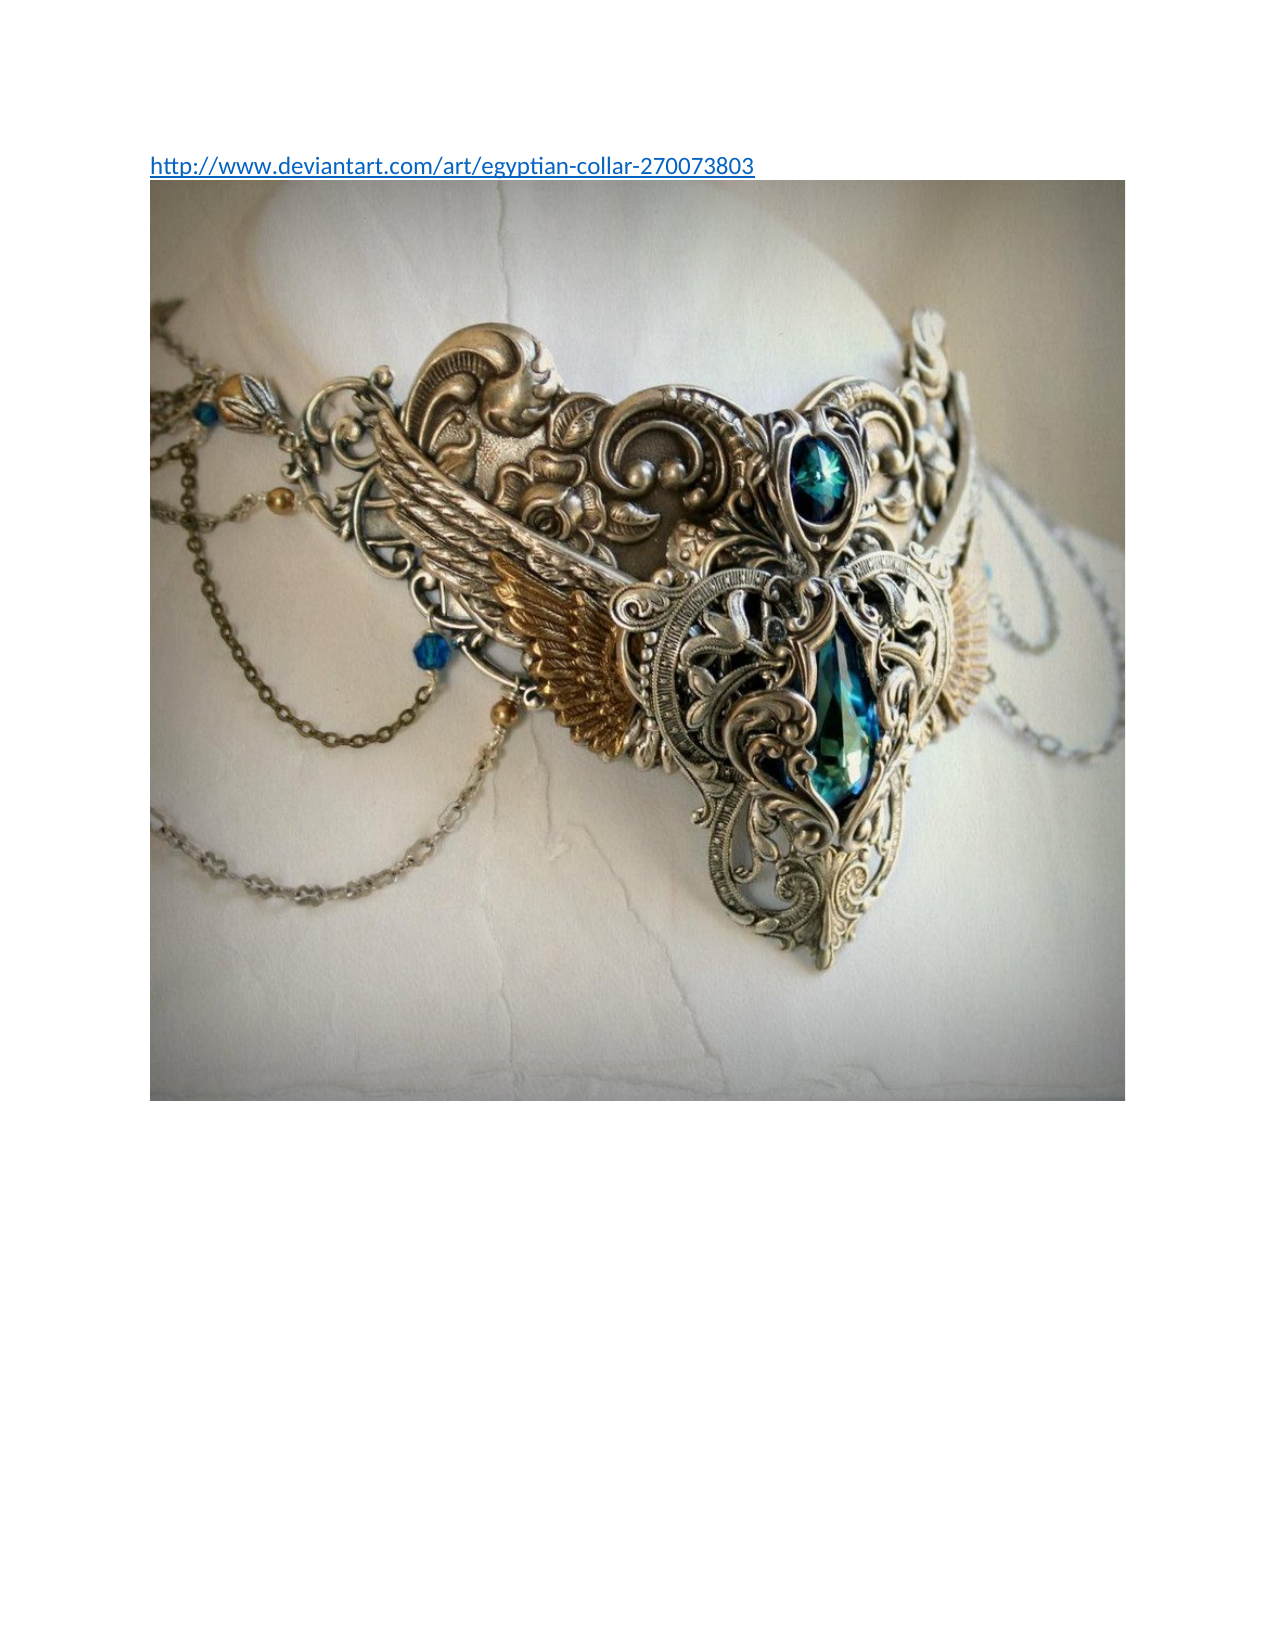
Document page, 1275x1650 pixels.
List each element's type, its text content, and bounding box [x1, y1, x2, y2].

text http://www.deviantart.com/art/egyptian-collar-270073803 [150, 150, 1125, 180]
picture [150, 180, 1125, 1101]
